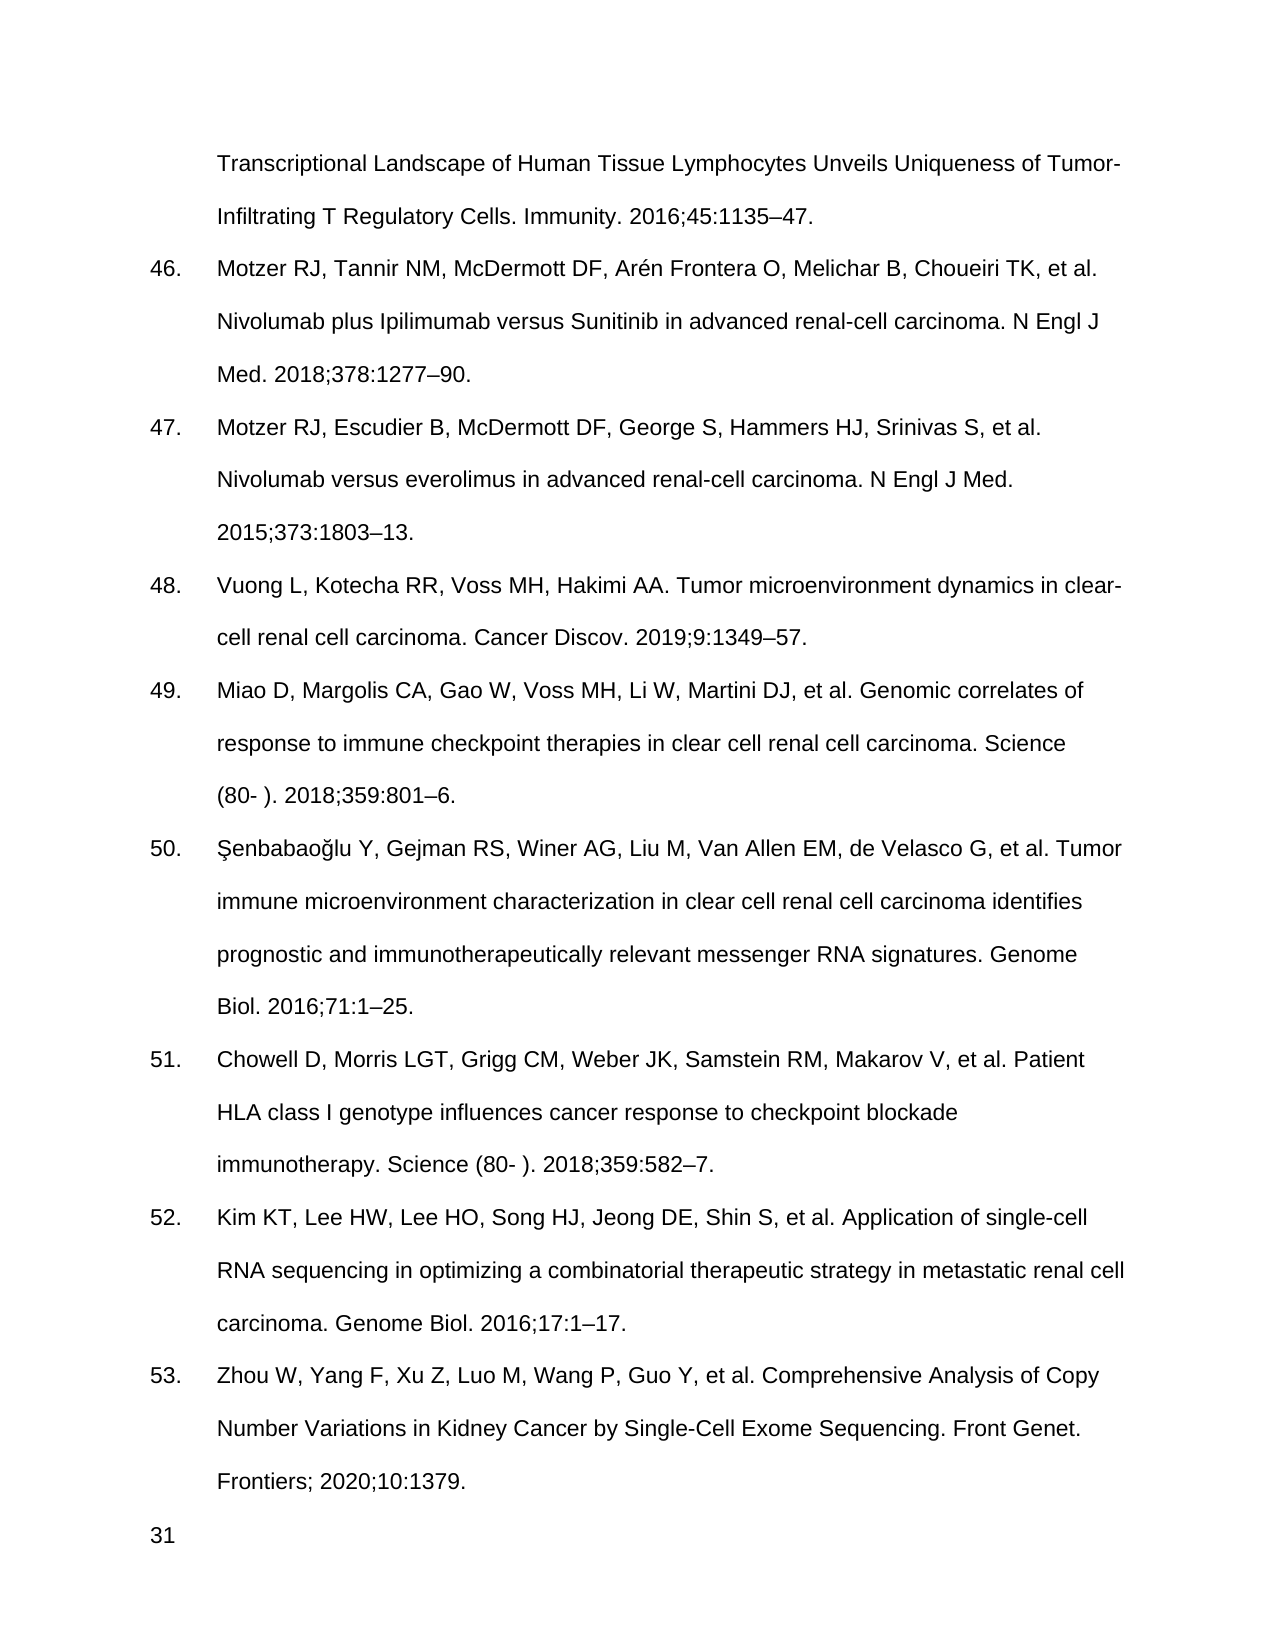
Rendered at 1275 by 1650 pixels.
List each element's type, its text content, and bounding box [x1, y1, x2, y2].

text 52. Kim KT, Lee HW, Lee HO, Song HJ, Jeong DE, Shin S, et al. Application of single-cell RNA sequencing in optimizing a combinatorial therapeutic strategy in metastatic renal cell carcinoma. Genome Biol. 2016;17:1–17. [150, 1204, 1125, 1336]
text 51. Chowell D, Morris LGT, Grigg CM, Weber JK, Samstein RM, Makarov V, et al. Patient HLA class I genotype influences cancer response to checkpoint blockade immunotherapy. Science (80- ). 2018;359:582–7. [150, 1046, 1125, 1178]
text 50. Şenbabaoğlu Y, Gejman RS, Winer AG, Liu M, Van Allen EM, de Velasco G, et al. Tumor immune microenvironment characterization in clear cell renal cell carcinoma identifies prognostic and immunotherapeutically relevant messenger RNA signatures. Genome Biol. 2016;71:1–25. [150, 835, 1125, 1020]
text 53. Zhou W, Yang F, Xu Z, Luo M, Wang P, Guo Y, et al. Comprehensive Analysis of Copy Number Variations in Kidney Cancer by Single-Cell Exome Sequencing. Front Genet. Frontiers; 2020;10:1379. [150, 1362, 1125, 1494]
text 46. Motzer RJ, Tannir NM, McDermott DF, Arén Frontera O, Melichar B, Choueiri TK, et al. Nivolumab plus Ipilimumab versus Sunitinib in advanced renal-cell carcinoma. N Engl J Med. 2018;378:1277–90. [150, 255, 1125, 387]
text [150, 150, 1125, 229]
text 48. Vuong L, Kotecha RR, Voss MH, Hakimi AA. Tumor microenvironment dynamics in clear-cell renal cell carcinoma. Cancer Discov. 2019;9:1349–57. [150, 572, 1125, 651]
text 47. Motzer RJ, Escudier B, McDermott DF, George S, Hammers HJ, Srinivas S, et al. Nivolumab versus everolimus in advanced renal-cell carcinoma. N Engl J Med. 2015;373:1803–13. [150, 413, 1125, 545]
text 49. Miao D, Margolis CA, Gao W, Voss MH, Li W, Martini DJ, et al. Genomic correlates of response to immune checkpoint therapies in clear cell renal cell carcinoma. Science (80- ). 2018;359:801–6. [150, 677, 1125, 809]
